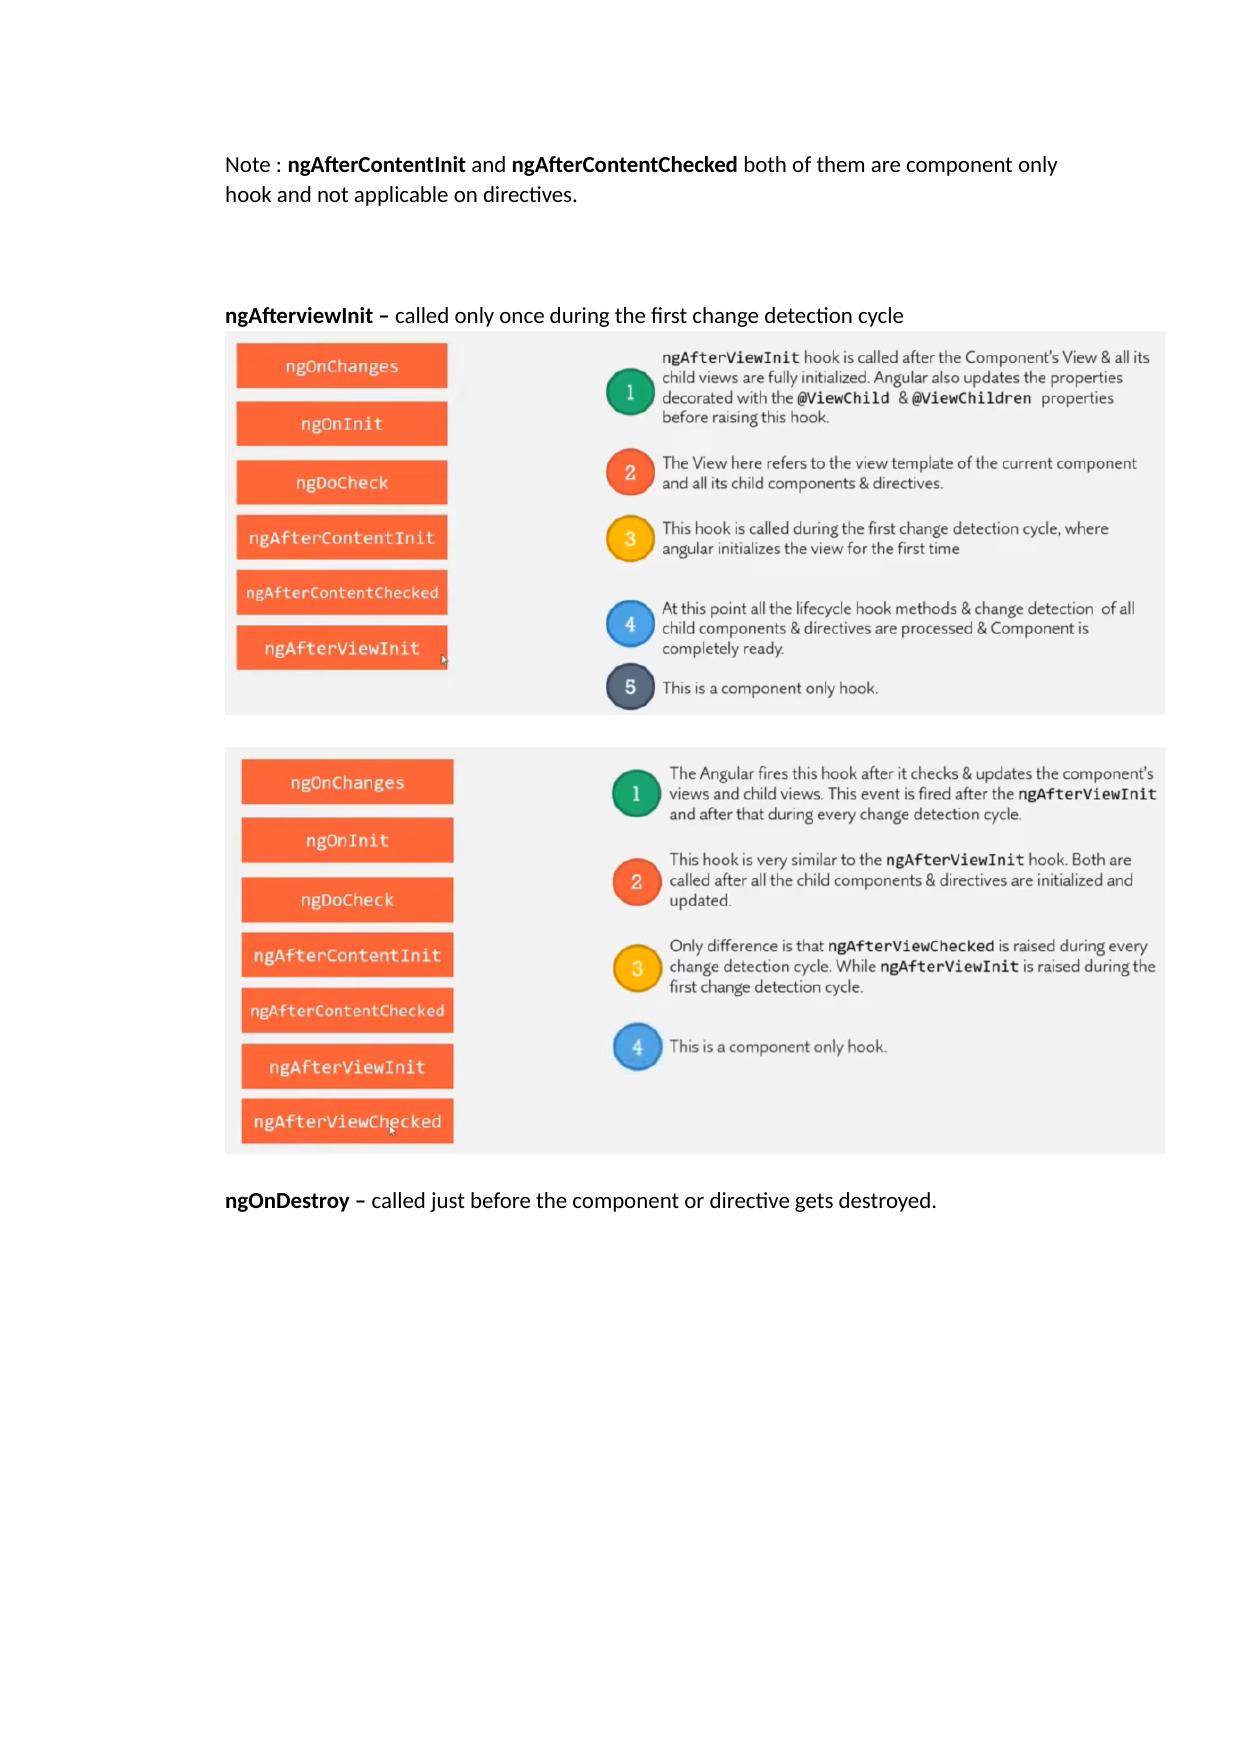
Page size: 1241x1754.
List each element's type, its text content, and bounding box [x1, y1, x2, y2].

list ngAfterviewInit – called only once during the first change detection cycle [225, 301, 1090, 331]
list ngOnDestroy – called just before the component or directive gets destroyed. [225, 1186, 1090, 1214]
picture [225, 331, 1166, 715]
list Note : ngAfterContentInit and ngAfterContentChecked both of them are component only hook and not applicable on directives. [225, 150, 1090, 208]
picture [225, 747, 1166, 1154]
